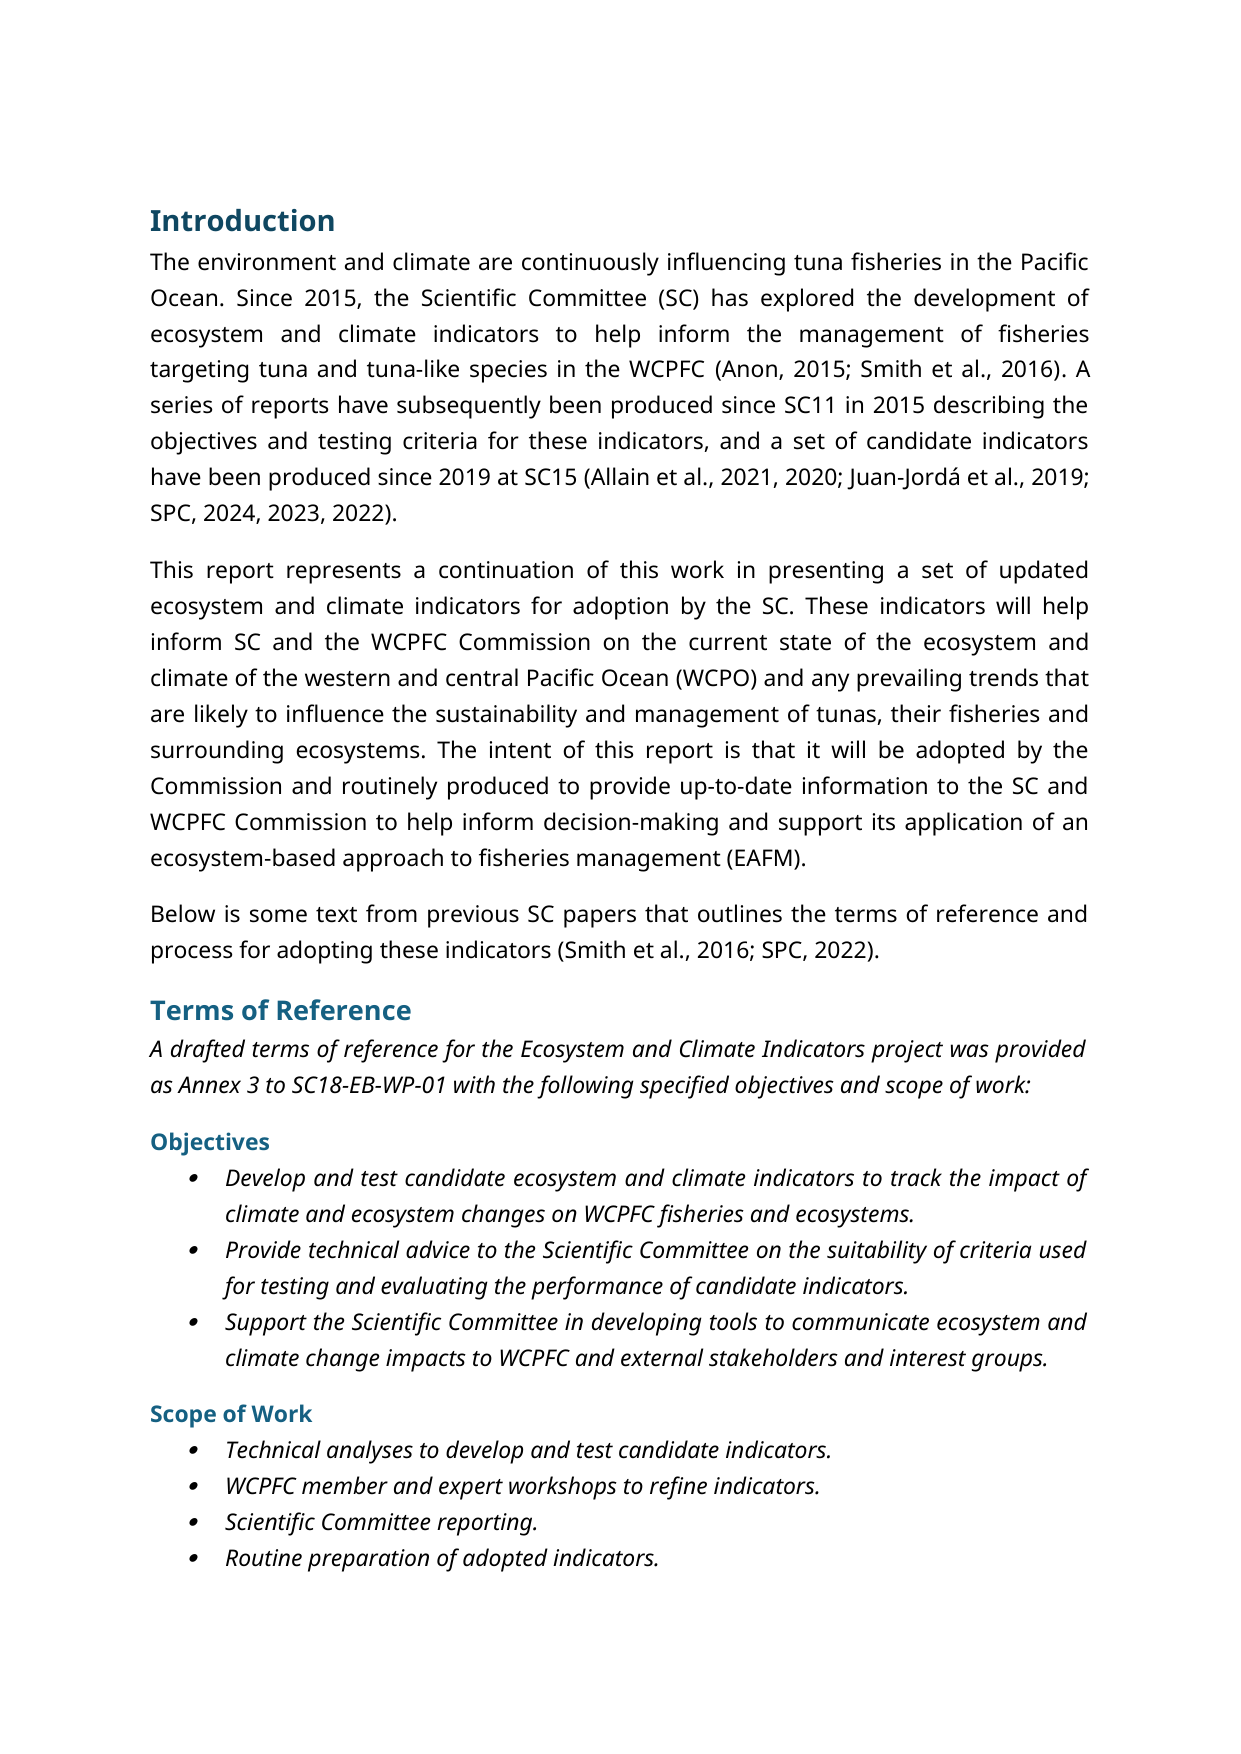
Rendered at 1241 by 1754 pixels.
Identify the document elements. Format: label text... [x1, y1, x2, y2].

list Routine preparation of adopted indicators. [187, 1542, 1090, 1573]
subtitle Objectives [150, 1126, 1090, 1157]
subtitle Scope of Work [150, 1398, 1090, 1430]
text A drafted terms of reference for the Ecosystem and Climate Indicators project was provided as Annex 3 to SC18-EB-WP-01 with the following specified objectives and scope of work: [150, 1033, 1090, 1101]
list Support the Scientific Committee in developing tools to communicate ecosystem and climate change impacts to WCPFC and external stakeholders and interest groups. [187, 1306, 1090, 1373]
subtitle Introduction [150, 200, 1090, 240]
text This report represents a continuation of this work in presenting a set of updated ecosystem and climate indicators for adoption by the SC. These indicators will help inform SC and the WCPFC Commission on the current state of the ecosystem and climate of the western and central Pacific Ocean (WCPO) and any prevailing trends that are likely to influence the sustainability and management of tunas, their fisheries and surrounding ecosystems. The intent of this report is that it will be adopted by the Commission and routinely produced to provide up-to-date information to the SC and WCPFC Commission to help inform decision-making and support its application of an ecosystem-based approach to fisheries management (EAFM). [150, 554, 1090, 873]
list Provide technical advice to the Scientific Committee on the suitability of criteria used for testing and evaluating the performance of candidate indicators. [187, 1234, 1090, 1301]
list Scientific Committee reporting. [187, 1506, 1090, 1537]
text The environment and climate are continuously influencing tuna fisheries in the Pacific Ocean. Since 2015, the Scientific Committee (SC) has explored the development of ecosystem and climate indicators to help inform the management of fisheries targeting tuna and tuna-like species in the WCPFC . A series of reports have subsequently been produced since SC11 in 2015 describing the objectives and testing criteria for these indicators, and a set of candidate indicators have been produced since 2019 at SC15 . [150, 246, 1090, 528]
text Below is some text from previous SC papers that outlines the terms of reference and process for adopting these indicators . [150, 898, 1090, 965]
list WCPFC member and expert workshops to refine indicators. [187, 1470, 1090, 1502]
subtitle Terms of Reference [150, 991, 1090, 1028]
list Develop and test candidate ecosystem and climate indicators to track the impact of climate and ecosystem changes on WCPFC fisheries and ecosystems. [187, 1162, 1090, 1229]
list Technical analyses to develop and test candidate indicators. [187, 1434, 1090, 1466]
